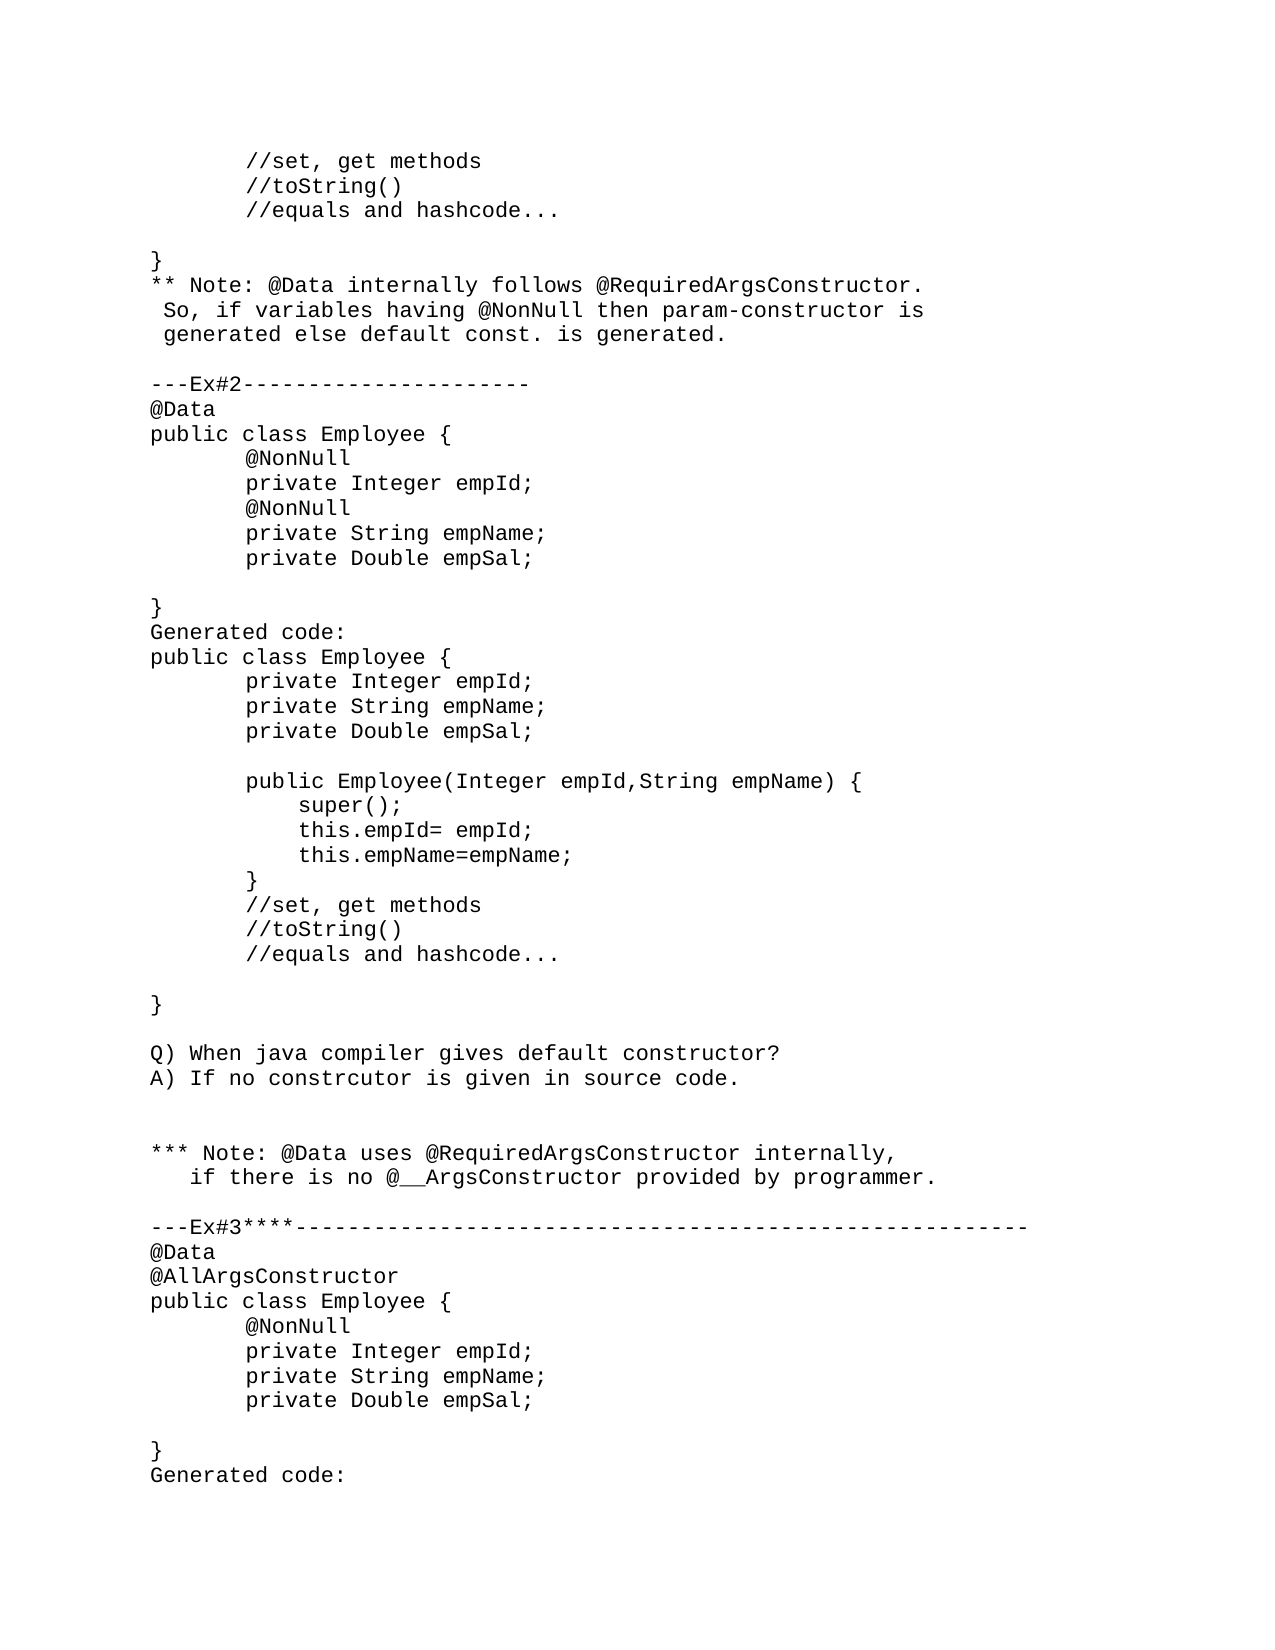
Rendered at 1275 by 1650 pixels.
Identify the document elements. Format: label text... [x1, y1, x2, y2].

text private Integer empId; [150, 472, 1125, 497]
text private String empName; [150, 695, 1125, 720]
text *** Note: @Data uses @RequiredArgsConstructor internally, [150, 1142, 1125, 1166]
text public class Employee { [150, 423, 1125, 447]
text Q) When java compiler gives default constructor? [150, 1042, 1125, 1067]
text Generated code: [150, 1464, 1125, 1489]
text //equals and hashcode... [150, 943, 1125, 968]
text private String empName; [150, 1365, 1125, 1389]
text //set, get methods [150, 894, 1125, 918]
text private Double empSal; [150, 720, 1125, 745]
text @AllArgsConstructor [150, 1266, 1125, 1290]
text } [150, 249, 1125, 274]
text this.empId= empId; [150, 819, 1125, 844]
text //toString() [150, 175, 1125, 199]
text @Data [150, 1241, 1125, 1266]
text } [150, 993, 1125, 1018]
text public class Employee { [150, 646, 1125, 671]
text A) If no constrcutor is given in source code. [150, 1067, 1125, 1092]
text ** Note: @Data internally follows @RequiredArgsConstructor. [150, 274, 1125, 299]
text //equals and hashcode... [150, 199, 1125, 224]
text @Data [150, 398, 1125, 423]
text private Double empSal; [150, 1389, 1125, 1414]
text super(); [150, 794, 1125, 819]
text private String empName; [150, 522, 1125, 547]
text ---Ex#3****-------------------------------------------------------- [150, 1216, 1125, 1241]
text private Double empSal; [150, 547, 1125, 571]
text public Employee(Integer empId,String empName) { [150, 770, 1125, 794]
text this.empName=empName; [150, 844, 1125, 869]
text } [150, 869, 1125, 894]
text private Integer empId; [150, 671, 1125, 695]
text private Integer empId; [150, 1340, 1125, 1365]
text ---Ex#2---------------------- [150, 373, 1125, 398]
text } [150, 1439, 1125, 1464]
text } [150, 596, 1125, 621]
text So, if variables having @NonNull then param-constructor is [150, 299, 1125, 323]
text //set, get methods [150, 150, 1125, 175]
text public class Employee { [150, 1290, 1125, 1315]
text generated else default const. is generated. [150, 323, 1125, 348]
text @NonNull [150, 447, 1125, 472]
text //toString() [150, 918, 1125, 943]
text Generated code: [150, 621, 1125, 646]
text if there is no @__ArgsConstructor provided by programmer. [150, 1166, 1125, 1191]
text @NonNull [150, 1315, 1125, 1340]
text @NonNull [150, 497, 1125, 522]
